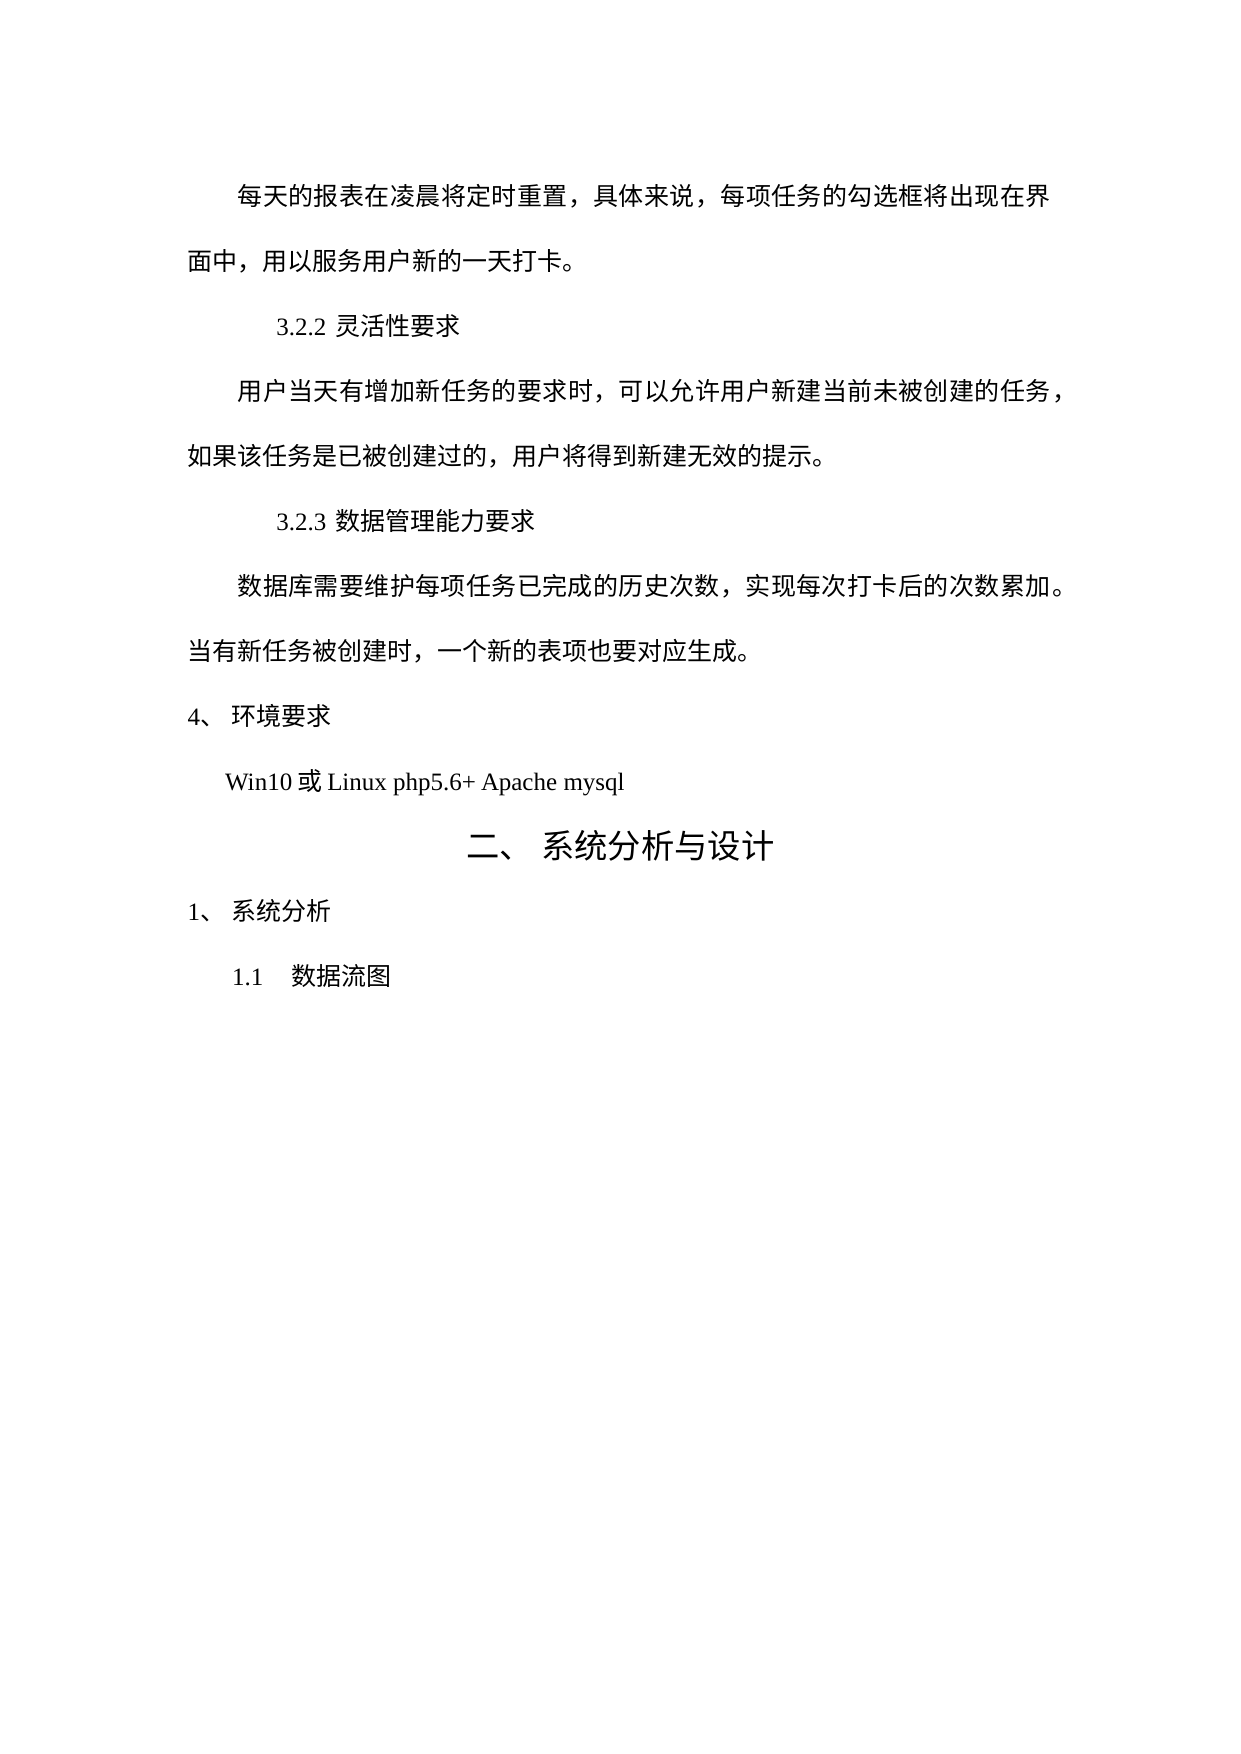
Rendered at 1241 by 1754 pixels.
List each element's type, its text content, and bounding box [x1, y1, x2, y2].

list 灵活性要求 [276, 292, 1053, 357]
text Win10或Linux php5.6+ Apache mysql [225, 747, 1053, 812]
list 系统分析 [187, 877, 1053, 942]
text 数据库需要维护每项任务已完成的历史次数，实现每次打卡后的次数累加。当有新任务被创建时，一个新的表项也要对应生成。 [187, 552, 1053, 682]
text 用户当天有增加新任务的要求时，可以允许用户新建当前未被创建的任务，如果该任务是已被创建过的，用户将得到新建无效的提示。 [187, 357, 1053, 487]
list 数据流图 [232, 942, 1053, 1007]
text 每天的报表在凌晨将定时重置，具体来说，每项任务的勾选框将出现在界面中，用以服务用户新的一天打卡。 [187, 162, 1053, 292]
list 环境要求 [187, 682, 1053, 747]
list 系统分析与设计 [187, 812, 1053, 877]
list 数据管理能力要求 [276, 487, 1053, 552]
